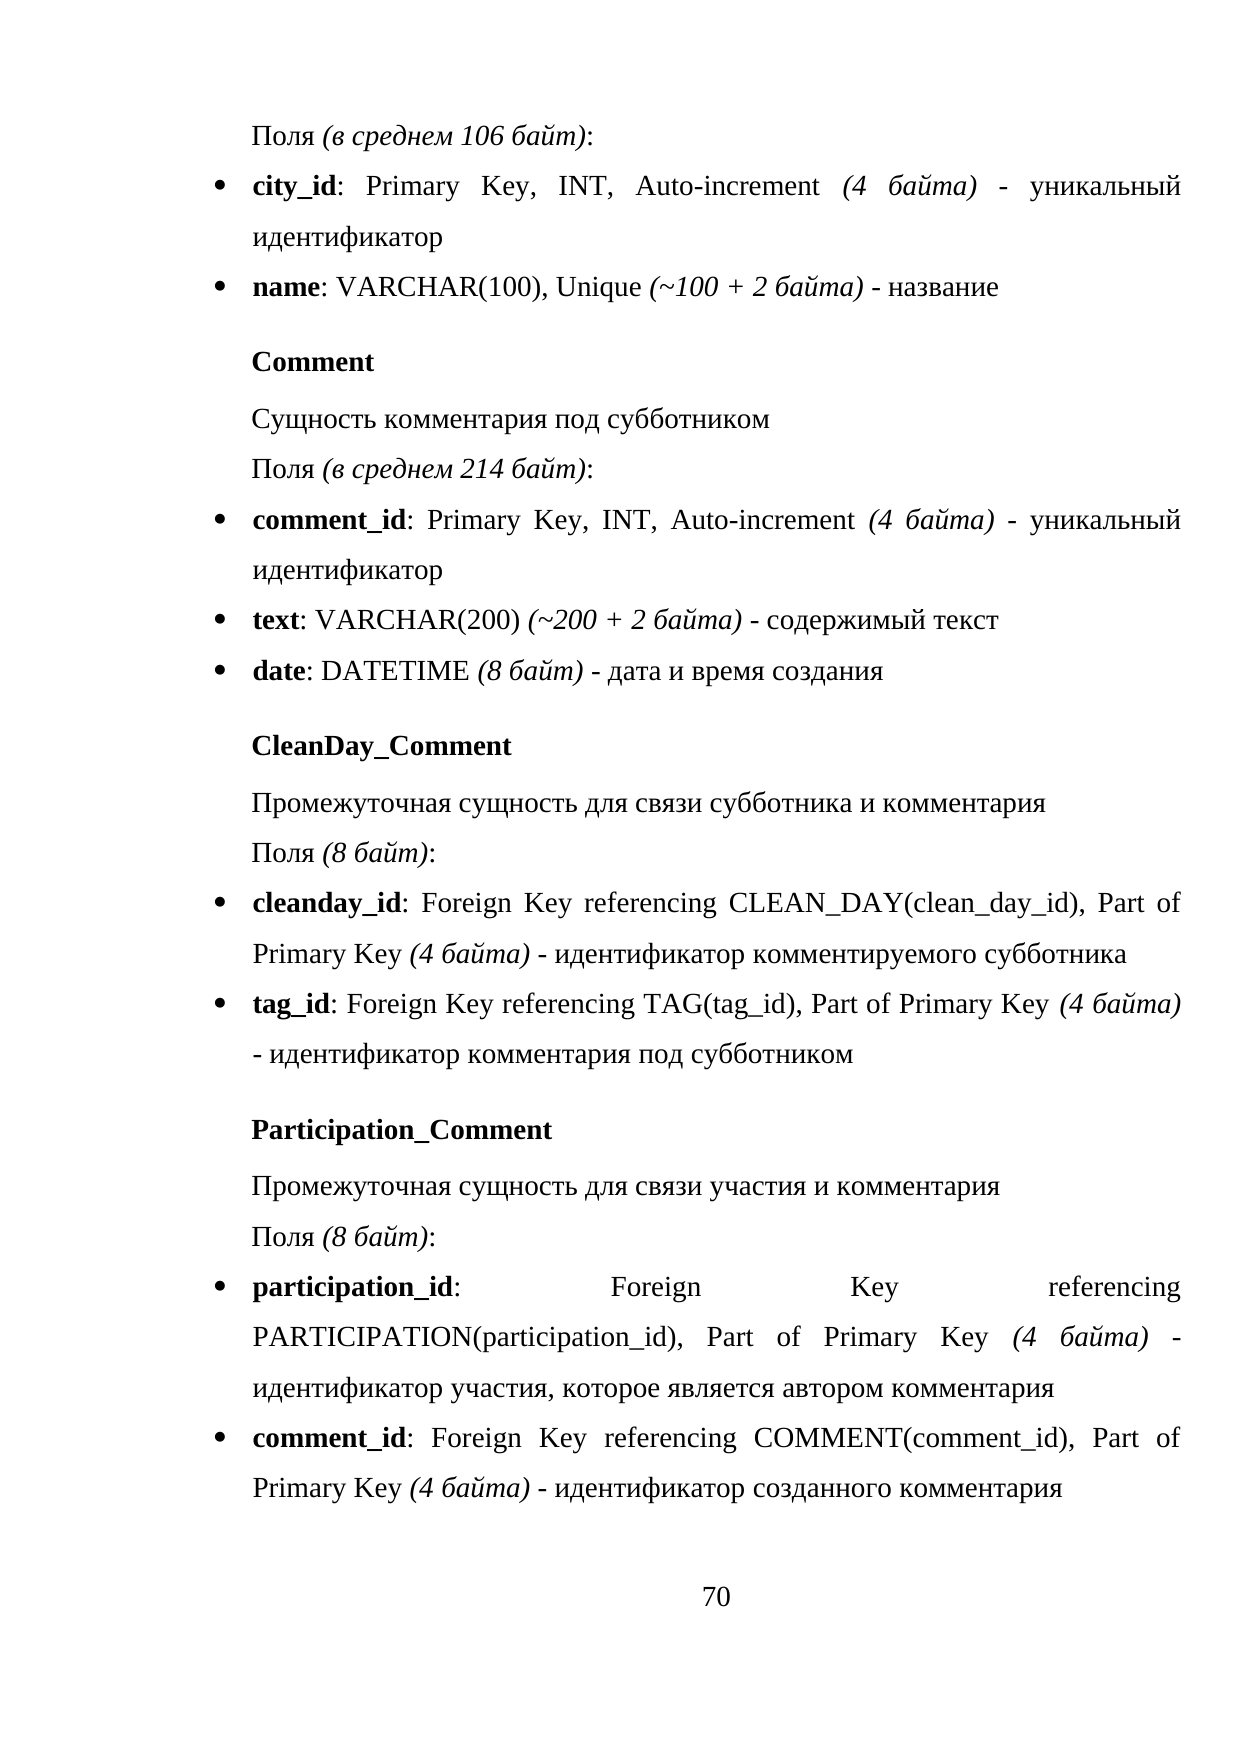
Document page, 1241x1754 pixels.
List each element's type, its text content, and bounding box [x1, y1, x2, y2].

list tag_id: Foreign Key referencing TAG(tag_id), Part of Primary Key (4 байта) - идентификатор комментария под субботником [215, 986, 1181, 1070]
text Промежуточная сущность для связи субботника и комментария [177, 785, 1181, 818]
text Промежуточная сущность для связи участия и комментария [177, 1168, 1181, 1202]
list cleanday_id: Foreign Key referencing CLEAN_DAY(clean_day_id), Part of Primary Key (4 байта) - идентификатор комментируемого субботника [215, 886, 1181, 969]
list comment_id: Foreign Key referencing COMMENT(comment_id), Part of Primary Key (4 байта) - идентификатор созданного комментария [215, 1420, 1181, 1504]
text Поля (в среднем 106 байт): [177, 118, 1181, 152]
list name: VARCHAR(100), Unique (~100 + 2 байта) - название [215, 269, 1181, 303]
text Поля (8 байт): [177, 1219, 1181, 1252]
list comment_id: Primary Key, INT, Auto-increment (4 байта) - уникальный идентификатор [215, 502, 1181, 586]
text Поля (8 байт): [177, 835, 1181, 869]
list date: DATETIME (8 байт) - дата и время создания [215, 653, 1181, 687]
subtitle Participation_Comment [177, 1112, 1181, 1146]
list participation_id: Foreign Key referencing PARTICIPATION(participation_id), Part of Primary Key (4 байта) - идентификатор участия, которое является автором комментария [215, 1269, 1181, 1403]
list city_id: Primary Key, INT, Auto-increment (4 байта) - уникальный идентификатор [215, 168, 1181, 252]
text Сущность комментария под субботником [177, 401, 1181, 435]
subtitle CleanDay_Comment [177, 728, 1181, 762]
subtitle Comment [177, 344, 1181, 378]
list text: VARCHAR(200) (~200 + 2 байта) - содержимый текст [215, 602, 1181, 636]
text Поля (в среднем 214 байт): [177, 451, 1181, 485]
